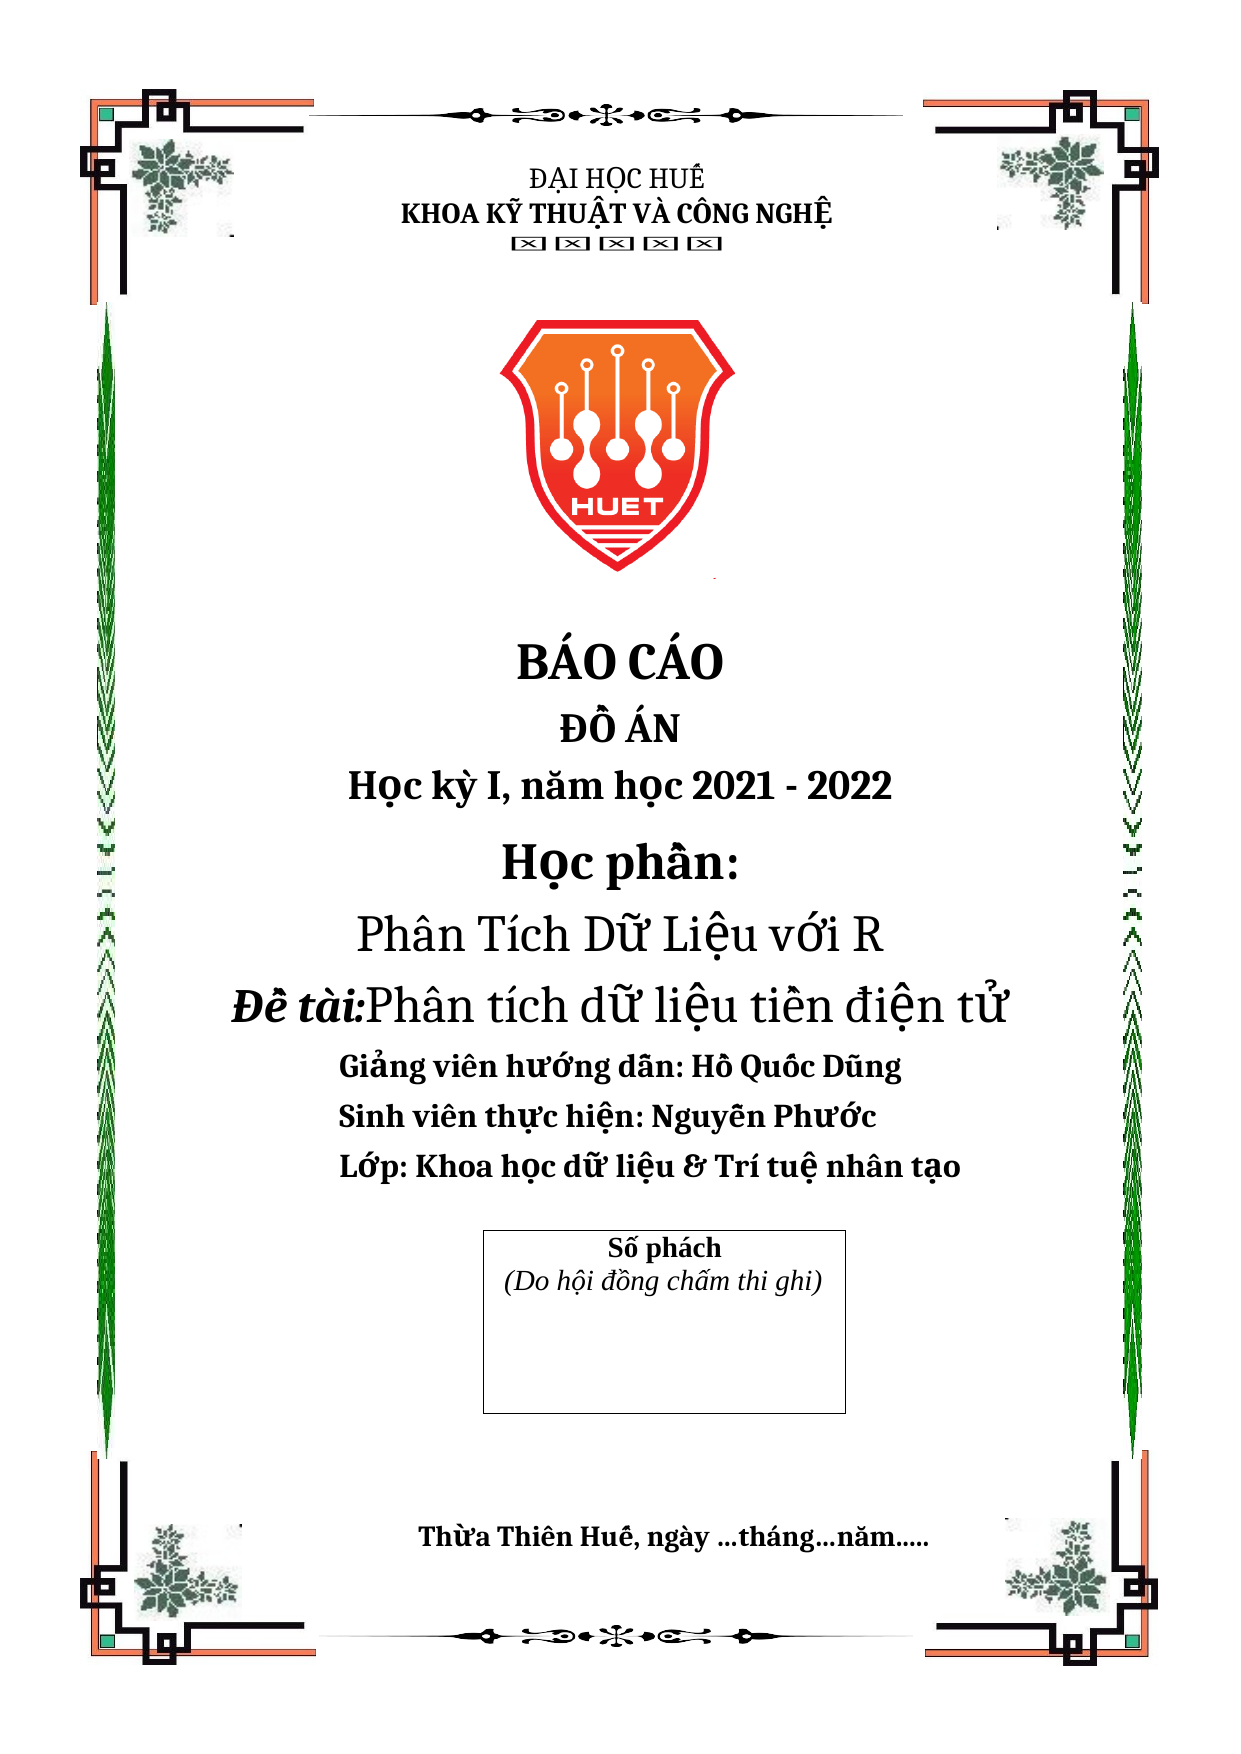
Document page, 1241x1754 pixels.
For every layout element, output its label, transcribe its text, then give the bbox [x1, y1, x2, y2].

subtitle Giảng viên hướng dẫn: Hồ Quốc Dũng [339, 1048, 1003, 1086]
subtitle Sinh viên thực hiện: Nguyễn Phước [339, 1098, 1003, 1136]
text Học kỳ I, năm học 2021 - 2022 [118, 762, 1122, 810]
text Đề tài:Phân tích dữ liệu tiền điện tử [118, 976, 1122, 1036]
subtitle Phân Tích Dữ Liệu với R [118, 904, 1122, 964]
subtitle KHOA KỸ THUẬT VÀ CÔNG NGHỆ [160, 197, 1073, 230]
text  [160, 230, 1073, 259]
picture [499, 320, 736, 579]
picture [923, 90, 1159, 1666]
subtitle Lớp: Khoa học dữ liệu & Trí tuệ nhân tạo [339, 1147, 1003, 1186]
subtitle BÁO CÁO [118, 633, 1122, 693]
text ĐẠI HỌC HUẾ [160, 163, 1073, 196]
subtitle ĐỒ ÁN [118, 705, 1122, 753]
text Học phần: [118, 832, 1122, 892]
subtitle Thừa Thiên Huế, ngày …tháng…năm..... [418, 1520, 1122, 1554]
picture [80, 89, 903, 1665]
picture [319, 1625, 913, 1647]
